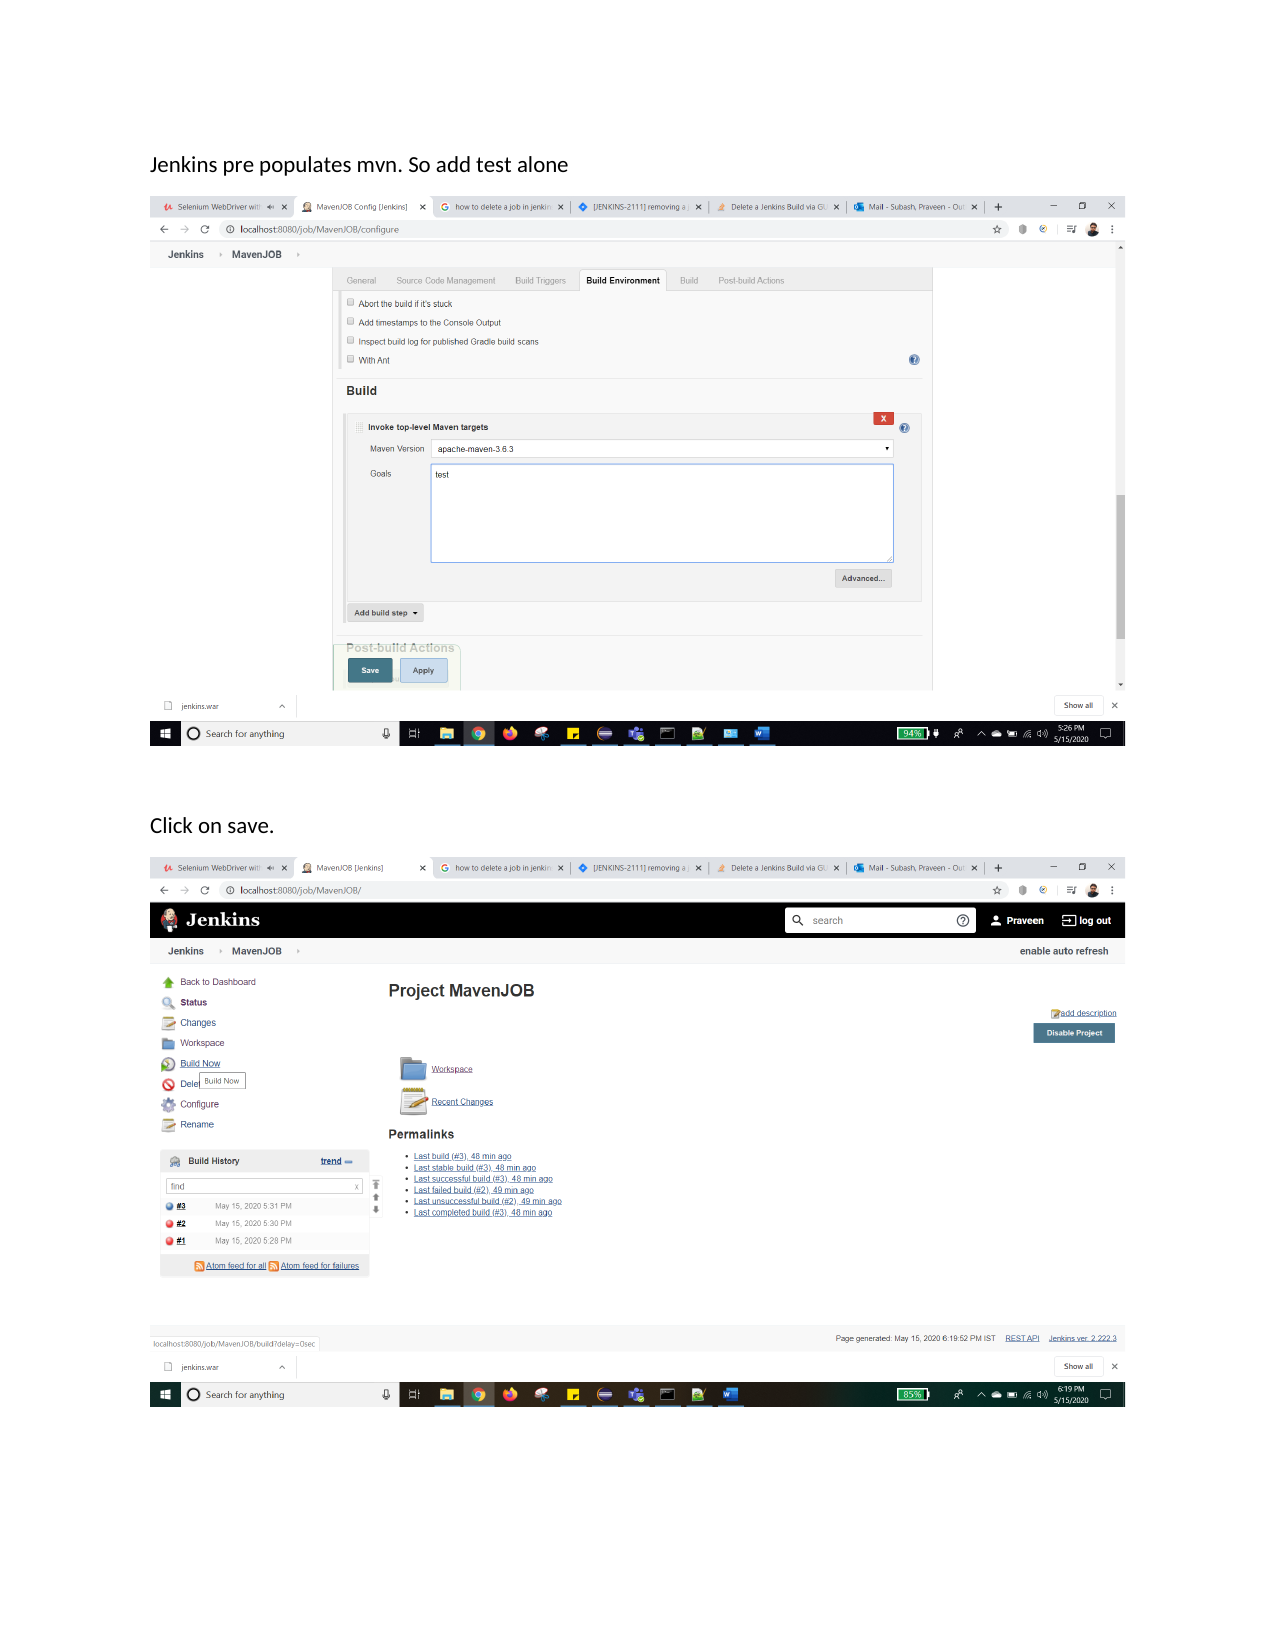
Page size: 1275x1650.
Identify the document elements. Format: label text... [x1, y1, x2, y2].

picture [150, 857, 1125, 1407]
text Jenkins pre populates mvn. So add test alone [150, 150, 1125, 178]
picture [150, 196, 1125, 746]
text Click on save. [150, 811, 1125, 839]
